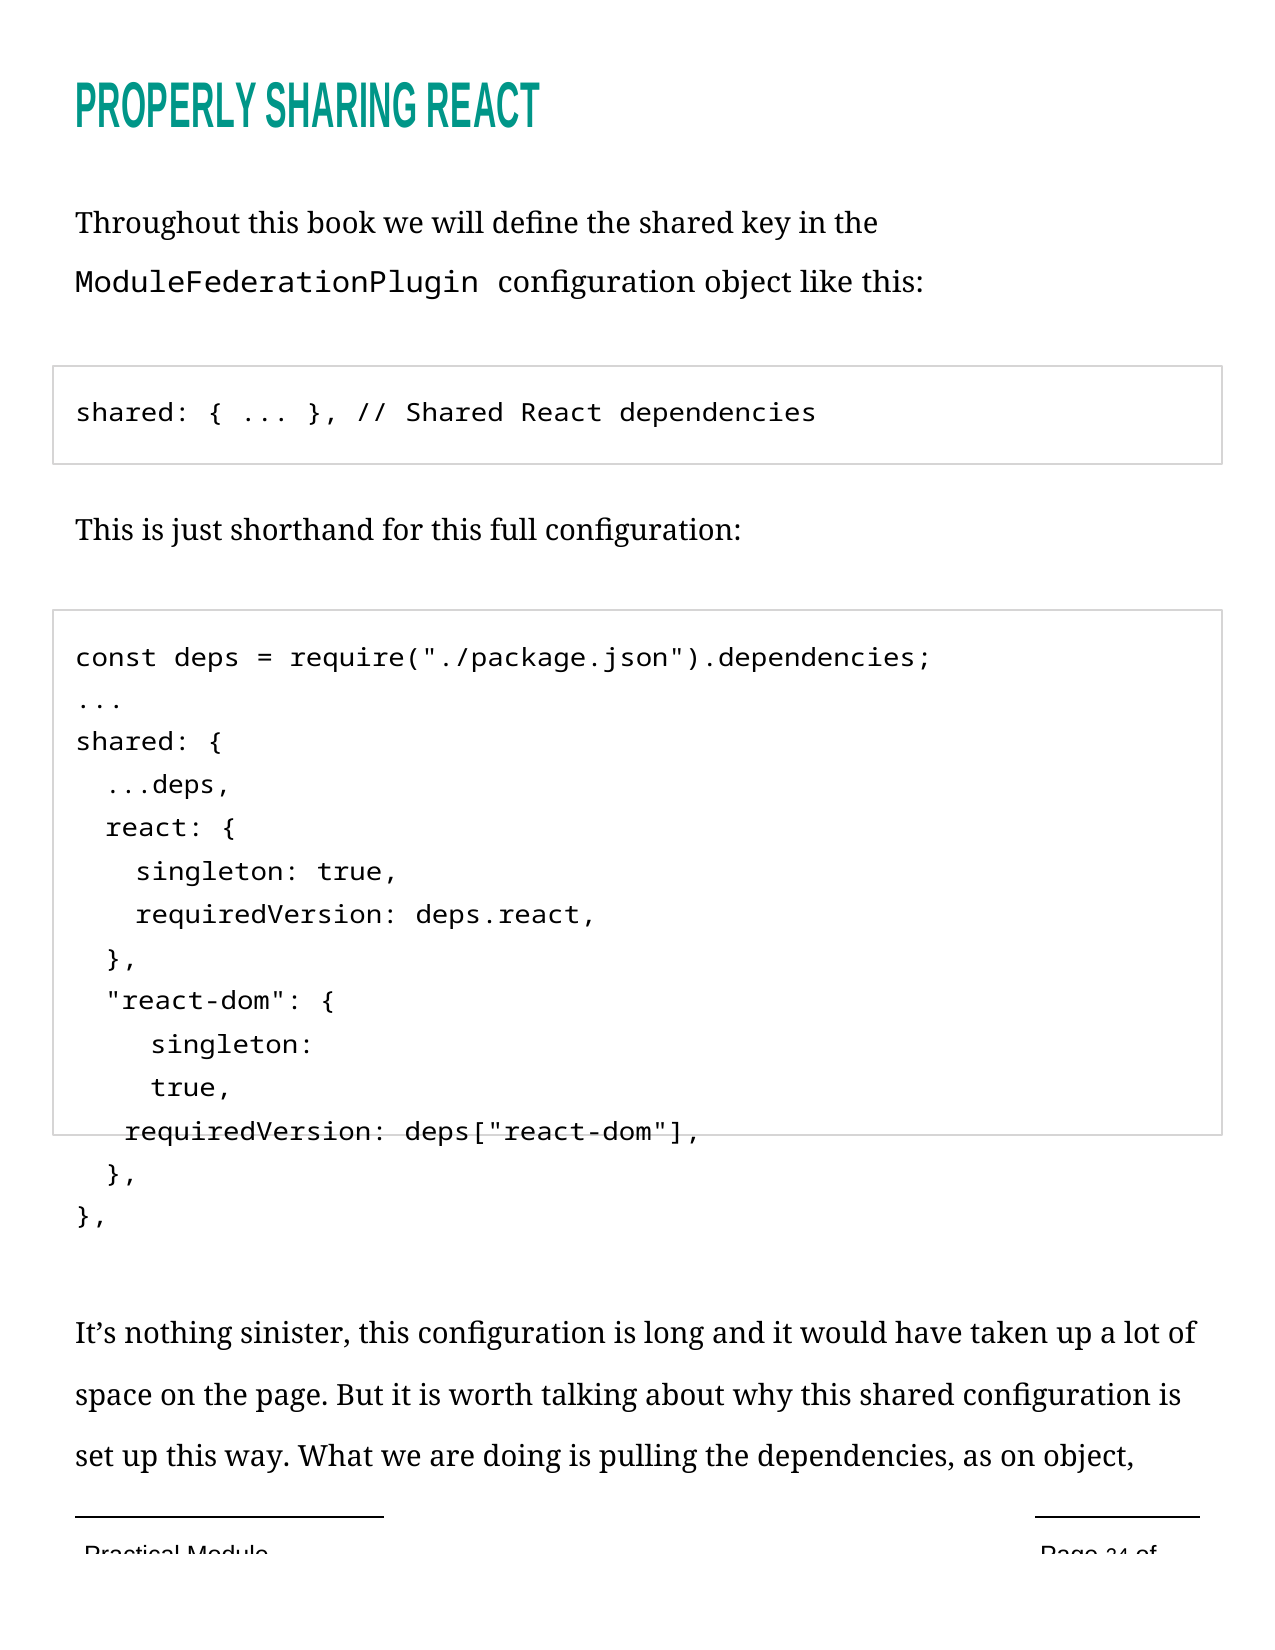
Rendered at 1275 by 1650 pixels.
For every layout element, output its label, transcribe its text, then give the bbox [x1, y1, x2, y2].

text ... [75, 682, 1212, 716]
text This is just shorthand for this full configuration: [75, 509, 1212, 548]
text shared: { [75, 724, 1212, 758]
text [75, 1312, 1208, 1475]
text Throughout this book we will define the shared key in the [75, 202, 1212, 242]
text singleton: true, requiredVersion: deps.react, [135, 853, 613, 931]
text "react-dom": { singleton: true, [105, 983, 399, 1104]
text ...deps, react: { [105, 766, 309, 844]
text shared: { ... }, // Shared React dependencies [75, 395, 1212, 429]
text }, [105, 1156, 1212, 1190]
text const deps = require("./package.json").dependencies; [75, 639, 1212, 673]
text }, [105, 940, 1212, 974]
text PROPERLY SHARING REACT [75, 66, 1212, 141]
text ModuleFederationPlugin configuration object like this: [75, 261, 1212, 301]
text requiredVersion: deps["react-dom"], [102, 1113, 723, 1147]
text }, [75, 1198, 1212, 1232]
